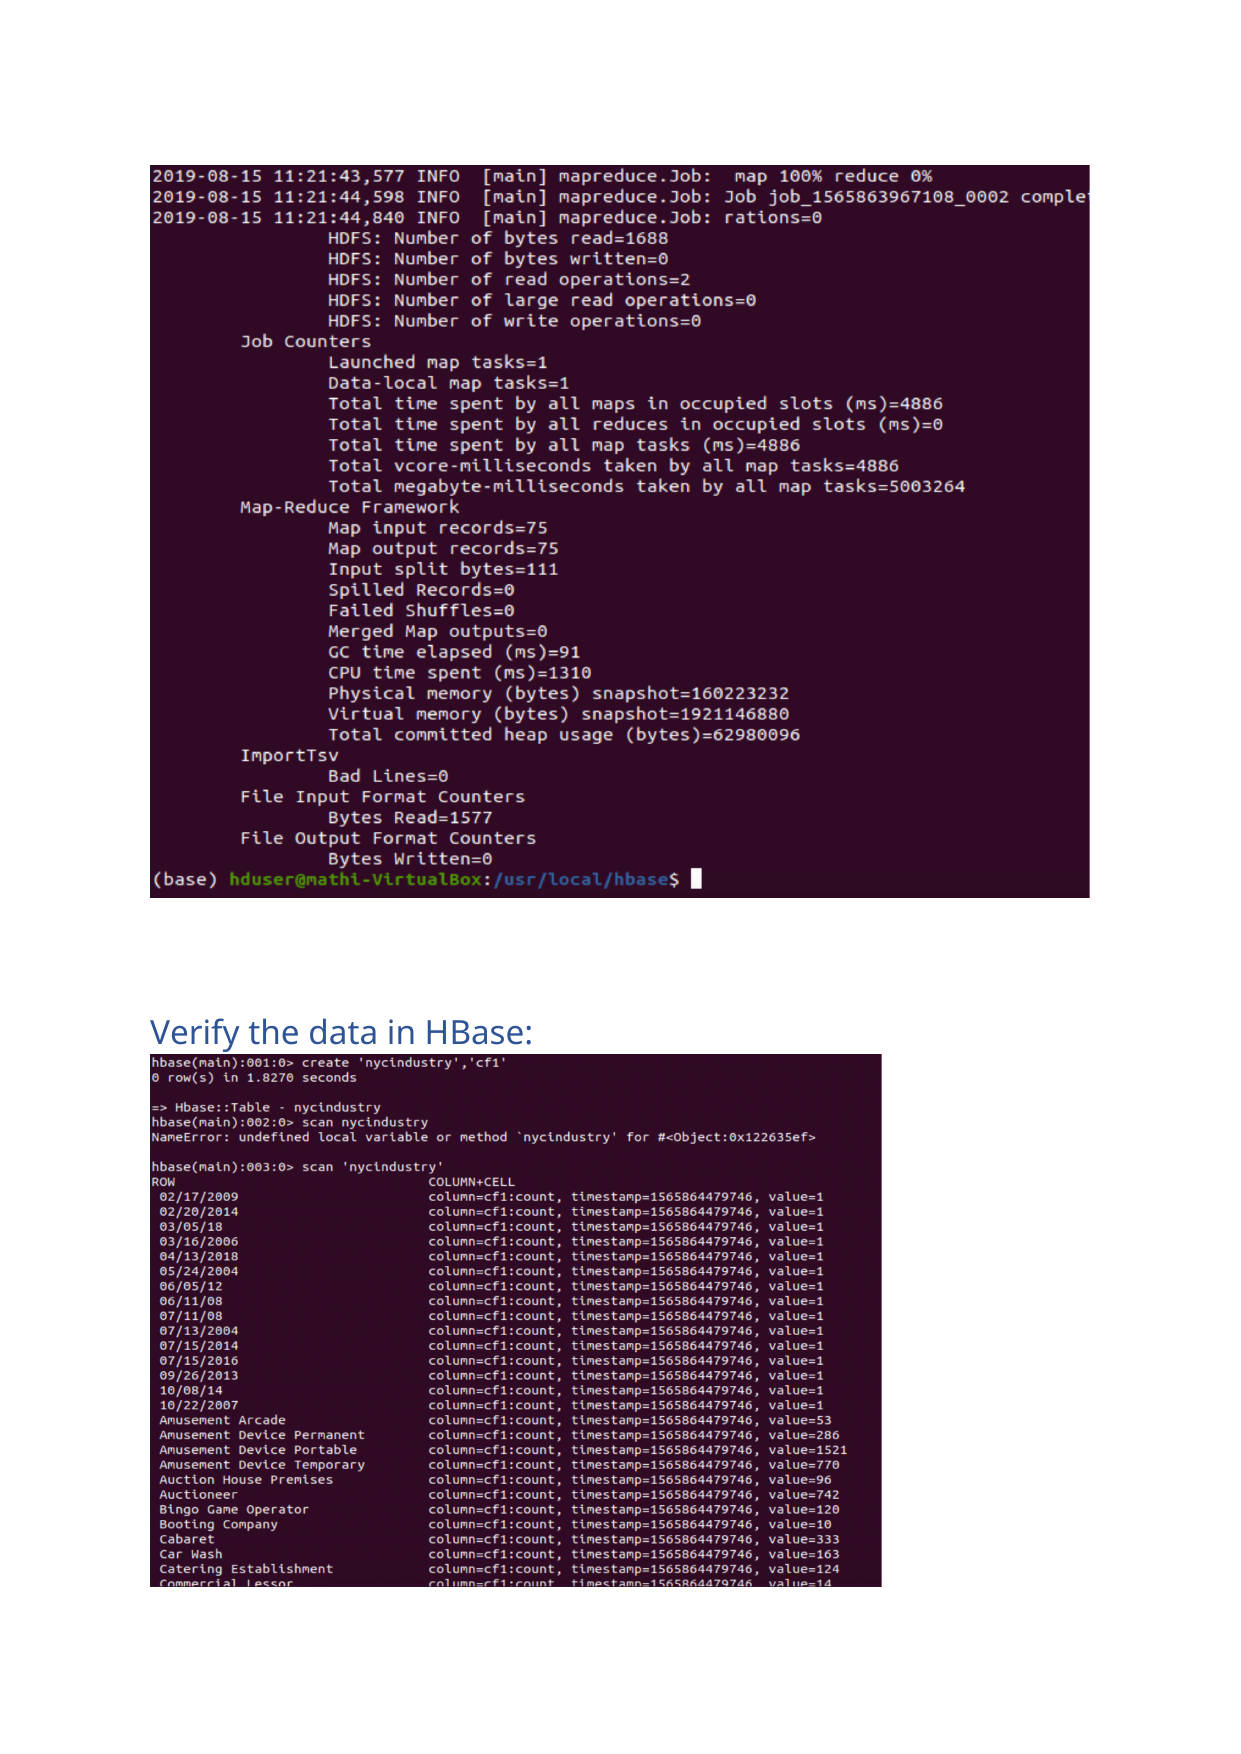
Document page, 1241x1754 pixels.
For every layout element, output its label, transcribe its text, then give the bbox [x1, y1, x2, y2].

subtitle Verify the data in HBase: [150, 1009, 1090, 1054]
picture [150, 1054, 882, 1587]
picture [150, 165, 1090, 898]
